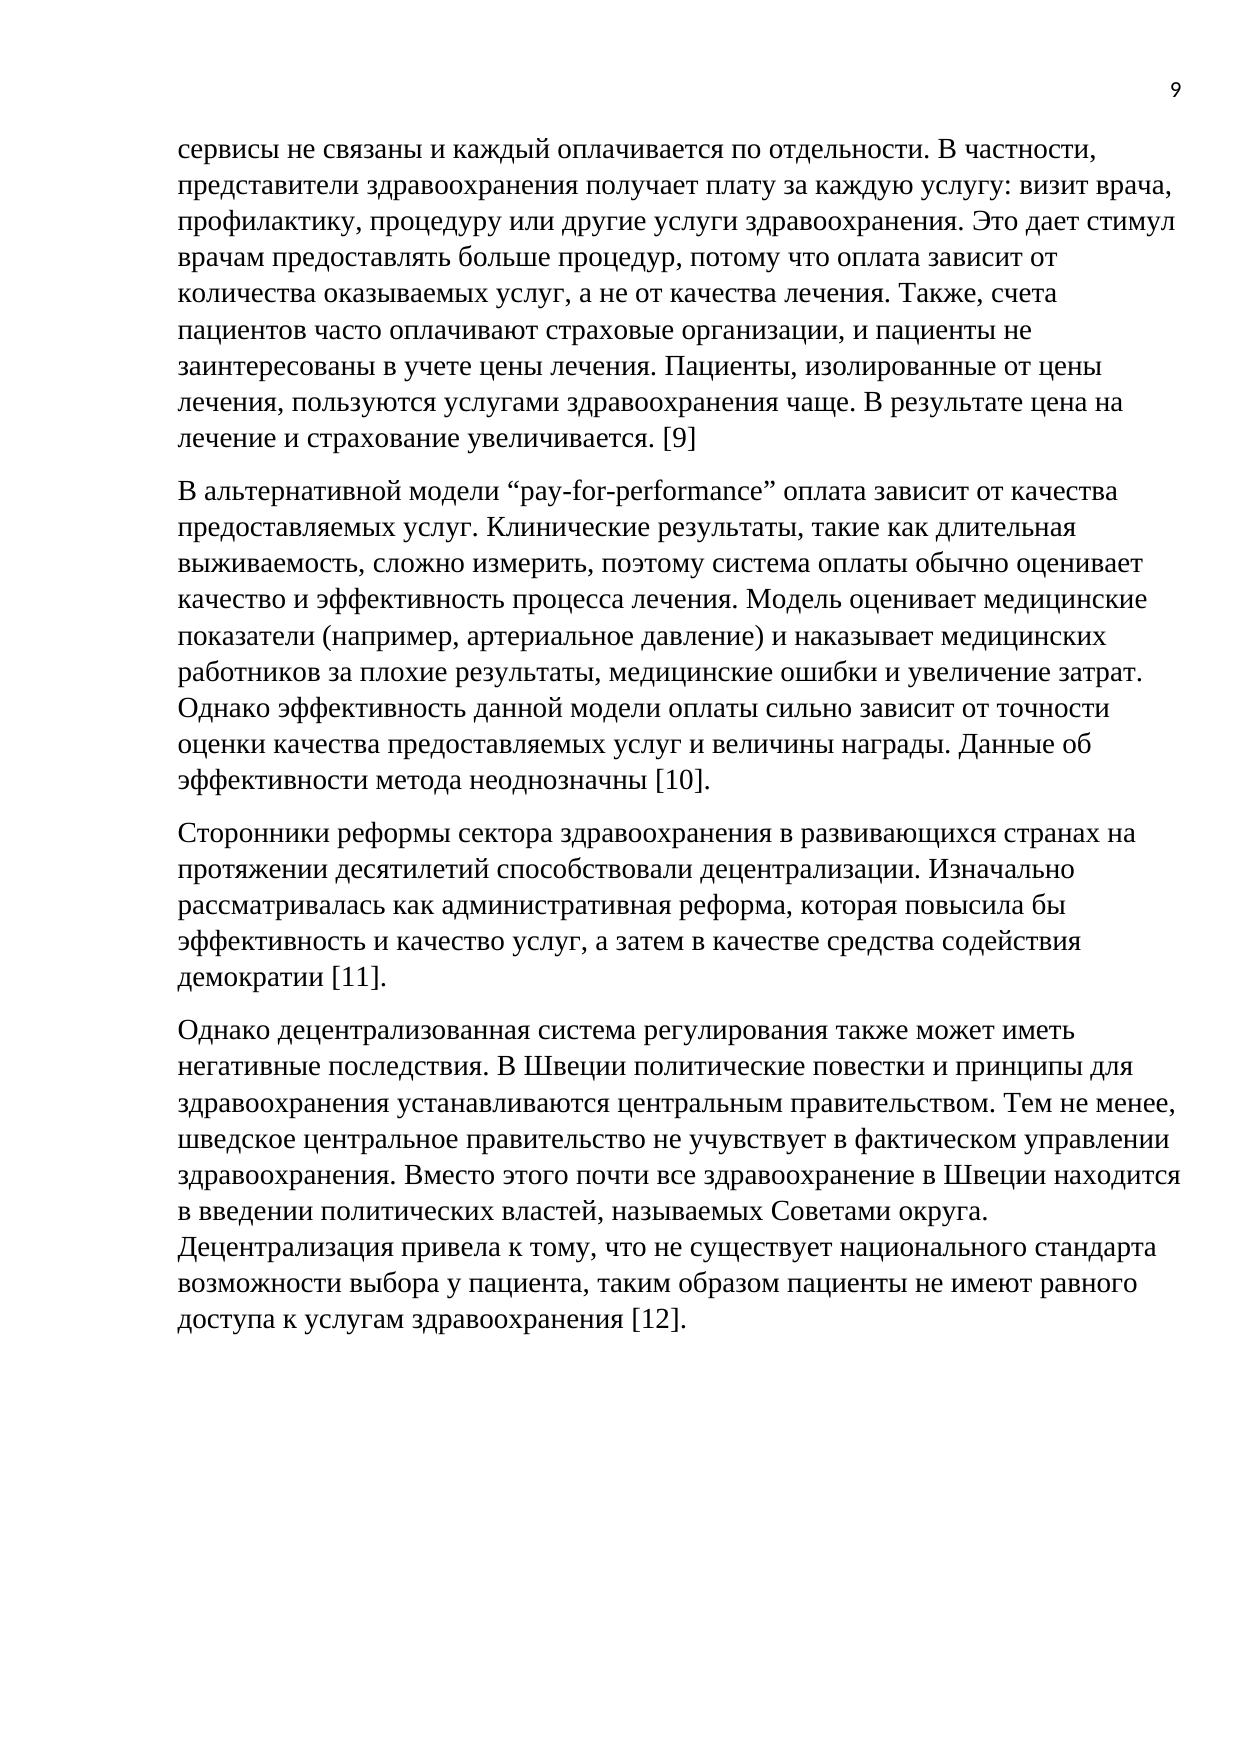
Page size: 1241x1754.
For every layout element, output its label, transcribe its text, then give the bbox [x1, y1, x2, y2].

text В альтернативной модели “pay-for-performance” оплата зависит от качества предоставляемых услуг. Клинические результаты, такие как длительная выживаемость, сложно измерить, поэтому система оплаты обычно оценивает качество и эффективность процесса лечения. Модель оценивает медицинские показатели (например, артериальное давление) и наказывает медицинских работников за плохие результаты, медицинские ошибки и увеличение затрат. Однако эффективность данной модели оплаты сильно зависит от точности оценки качества предоставляемых услуг и величины награды. Данные об эффективности метода неоднозначны [10]. [177, 473, 1181, 796]
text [177, 131, 1181, 454]
text Однако децентрализованная система регулирования также может иметь негативные последствия. В Швеции политические повестки и принципы для здравоохранения устанавливаются центральным правительством. Тем не менее, шведское центральное правительство не учувствует в фактическом управлении здравоохранения. Вместо этого почти все здравоохранение в Швеции находится в введении политических властей, называемых Советами округа. Децентрализация привела к тому, что не существует национального стандарта возможности выбора у пациента, таким образом пациенты не имеют равного доступа к услугам здравоохранения [12]. [177, 1012, 1181, 1335]
text Сторонники реформы сектора здравоохранения в развивающихся странах на протяжении десятилетий способствовали децентрализации. Изначально рассматривалась как административная реформа, которая повысила бы эффективность и качество услуг, а затем в качестве средства содействия демократии [11]. [177, 815, 1181, 993]
